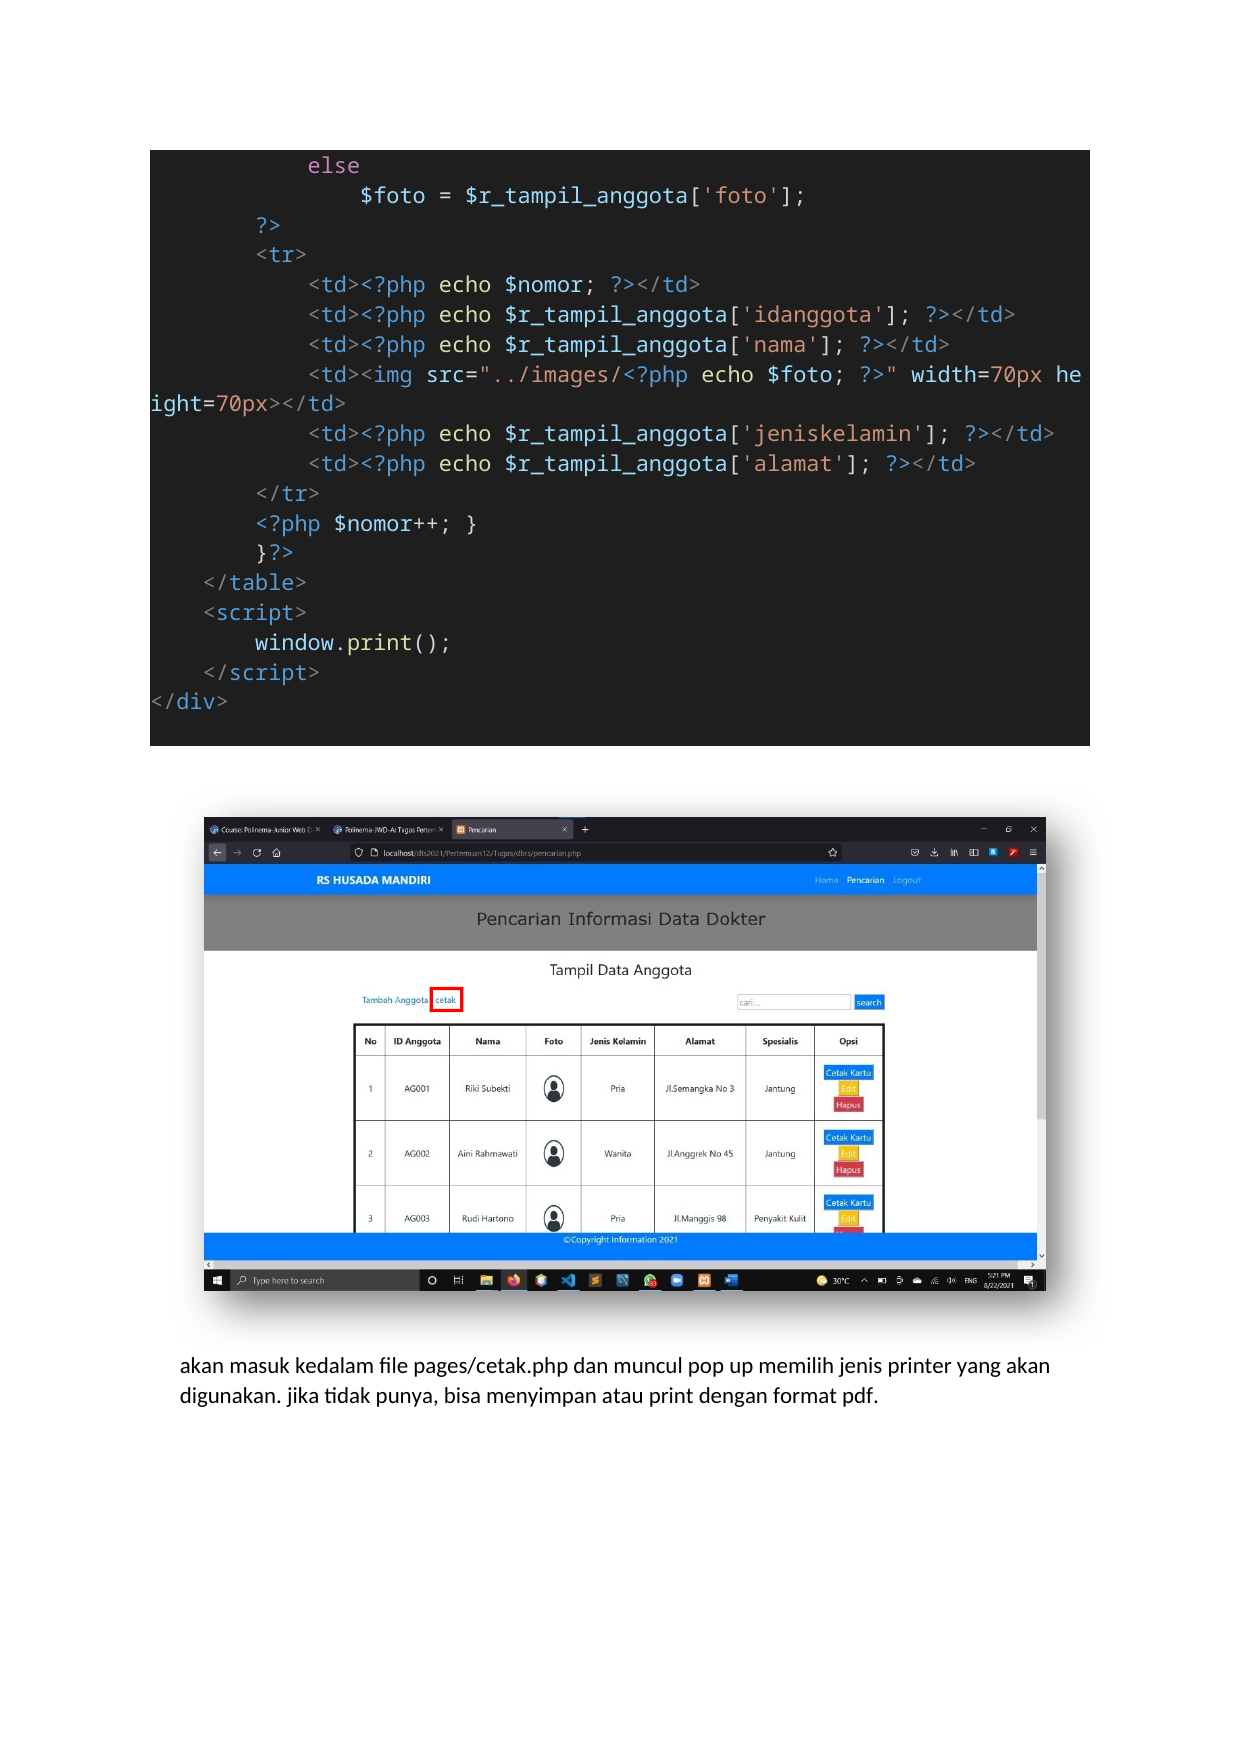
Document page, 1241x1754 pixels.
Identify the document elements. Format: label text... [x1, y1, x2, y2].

text <td><?php echo $r_tampil_anggota['nama']; ?></td> [150, 329, 1090, 358]
text else [150, 150, 1090, 180]
text <td><?php echo $nomor; ?></td> [150, 269, 1090, 299]
text ?> [150, 209, 1090, 239]
text <tr> [150, 239, 1090, 269]
text <?php $nomor++; } [150, 507, 1090, 537]
text <td><?php echo $r_tampil_anggota['idanggota']; ?></td> [150, 299, 1090, 329]
text </tr> [150, 478, 1090, 507]
text </div> [150, 686, 1090, 716]
text <td><?php echo $r_tampil_anggota['alamat']; ?></td> [150, 448, 1090, 478]
text }?> [150, 537, 1090, 567]
text window.print(); [150, 627, 1090, 656]
text <td><?php echo $r_tampil_anggota['jeniskelamin']; ?></td> [150, 418, 1090, 448]
list akan masuk kedalam file pages/cetak.php dan muncul pop up memilih jenis printer yang akan digunakan. jika tidak punya, bisa menyimpan atau print dengan format pdf. [179, 1351, 1090, 1409]
text $foto = $r_tampil_anggota['foto']; [150, 180, 1090, 209]
text </table> [150, 567, 1090, 597]
text </script> [150, 656, 1090, 686]
picture [204, 817, 1046, 1291]
text <td><img src="../images/<?php echo $foto; ?>" width=70px height=70px></td> [150, 358, 1090, 418]
text <script> [150, 597, 1090, 627]
